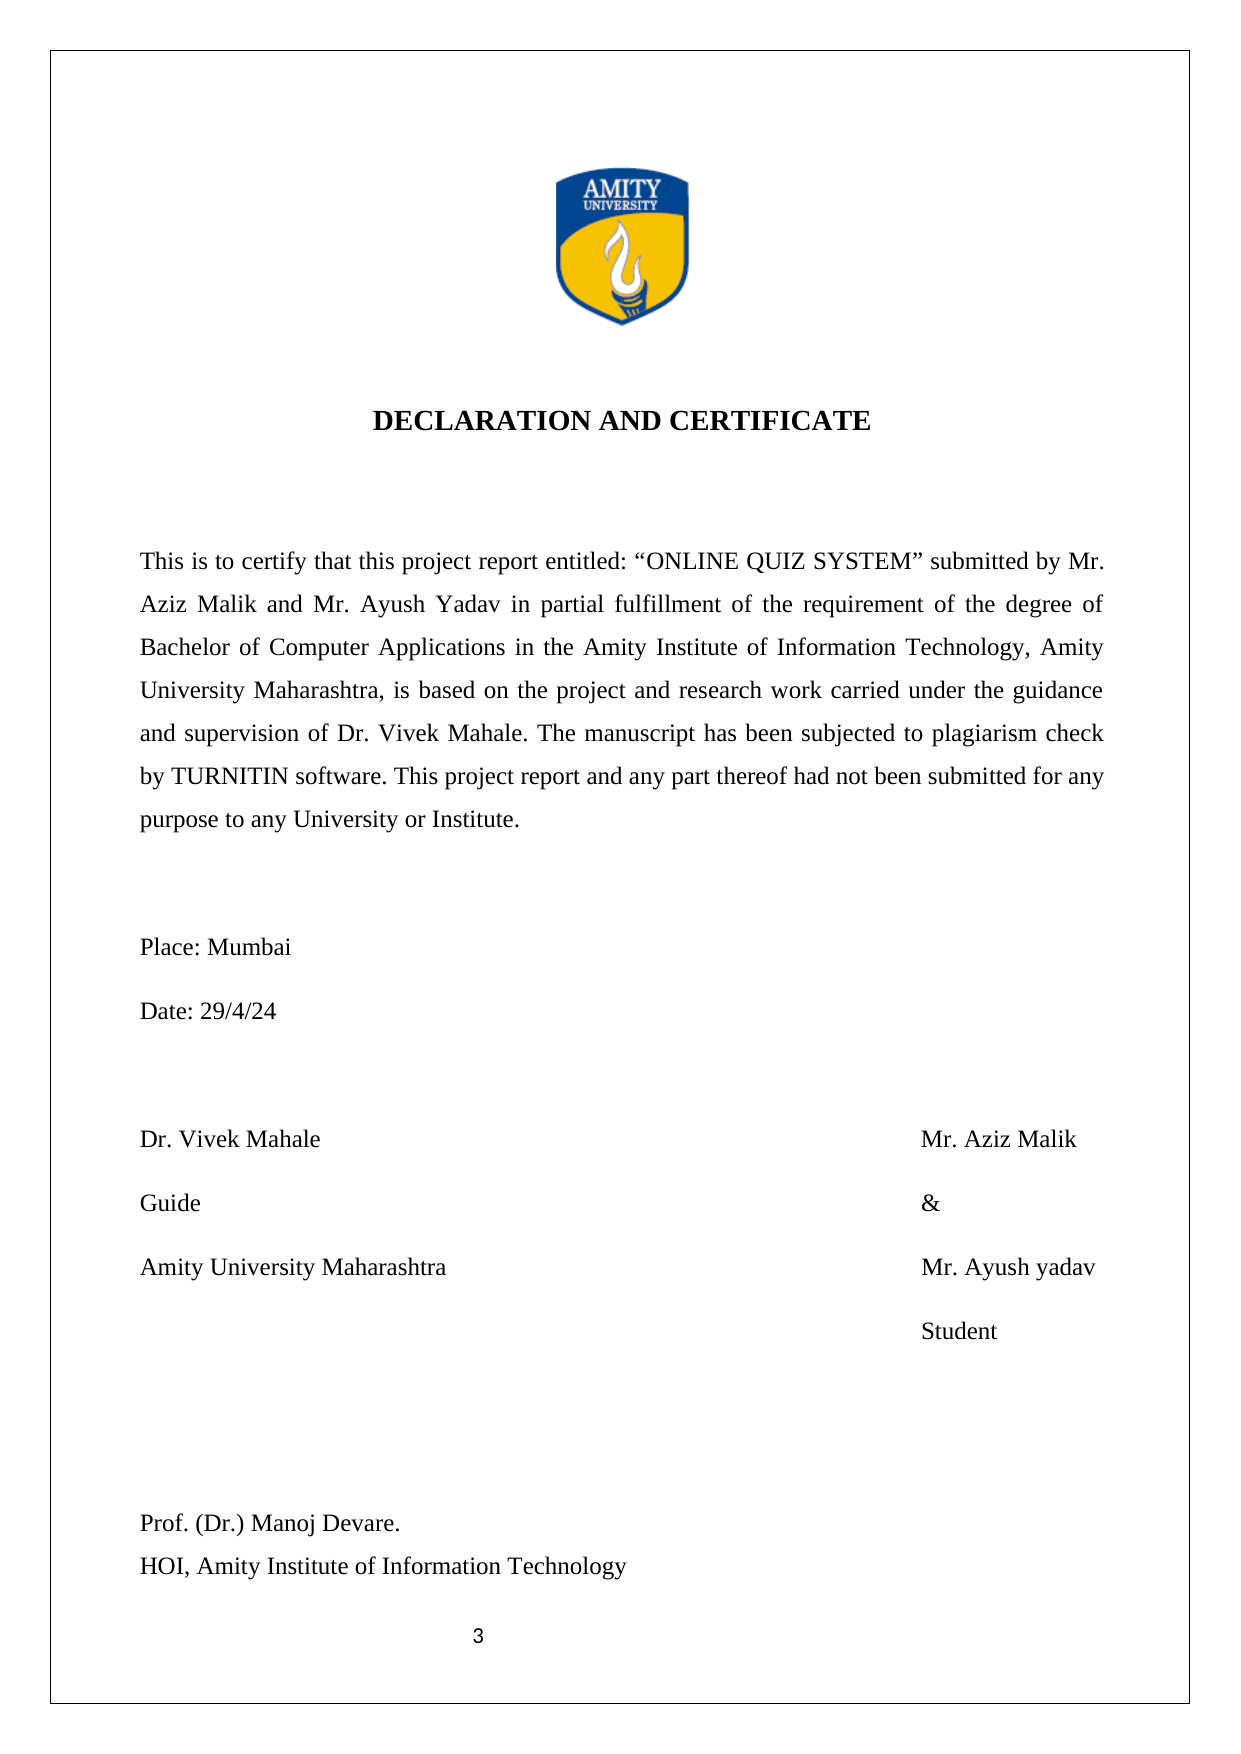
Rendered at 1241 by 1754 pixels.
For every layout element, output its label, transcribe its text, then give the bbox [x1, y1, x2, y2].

text Date: 29/4/24 [139, 996, 1105, 1025]
text This is to certify that this project report entitled: “ONLINE QUIZ SYSTEM” submitted by Mr. Aziz Malik and Mr. Ayush Yadav in partial fulfillment of the requirement of the degree of Bachelor of Computer Applications in the Amity Institute of Information Technology, Amity University Maharashtra, is based on the project and research work carried under the guidance and supervision of Dr. Vivek Mahale. The manuscript has been subjected to plagiarism check by TURNITIN software. This project report and any part thereof had not been submitted for any purpose to any University or Institute. [139, 546, 1105, 833]
picture [555, 167, 689, 326]
text HOI, Amity Institute of Information Technology [139, 1551, 1105, 1580]
text Prof. (Dr.) Manoj Devare. [139, 1508, 1105, 1537]
text Place: Mumbai [139, 932, 1105, 961]
text DECLARATION AND CERTIFICATE [139, 403, 1105, 437]
text Guide & [139, 1188, 1105, 1217]
text Student [139, 1316, 1105, 1345]
text Amity University Maharashtra Mr. Ayush yadav [139, 1252, 1105, 1281]
text Dr. Vivek Mahale Mr. Aziz Malik [139, 1124, 1105, 1153]
